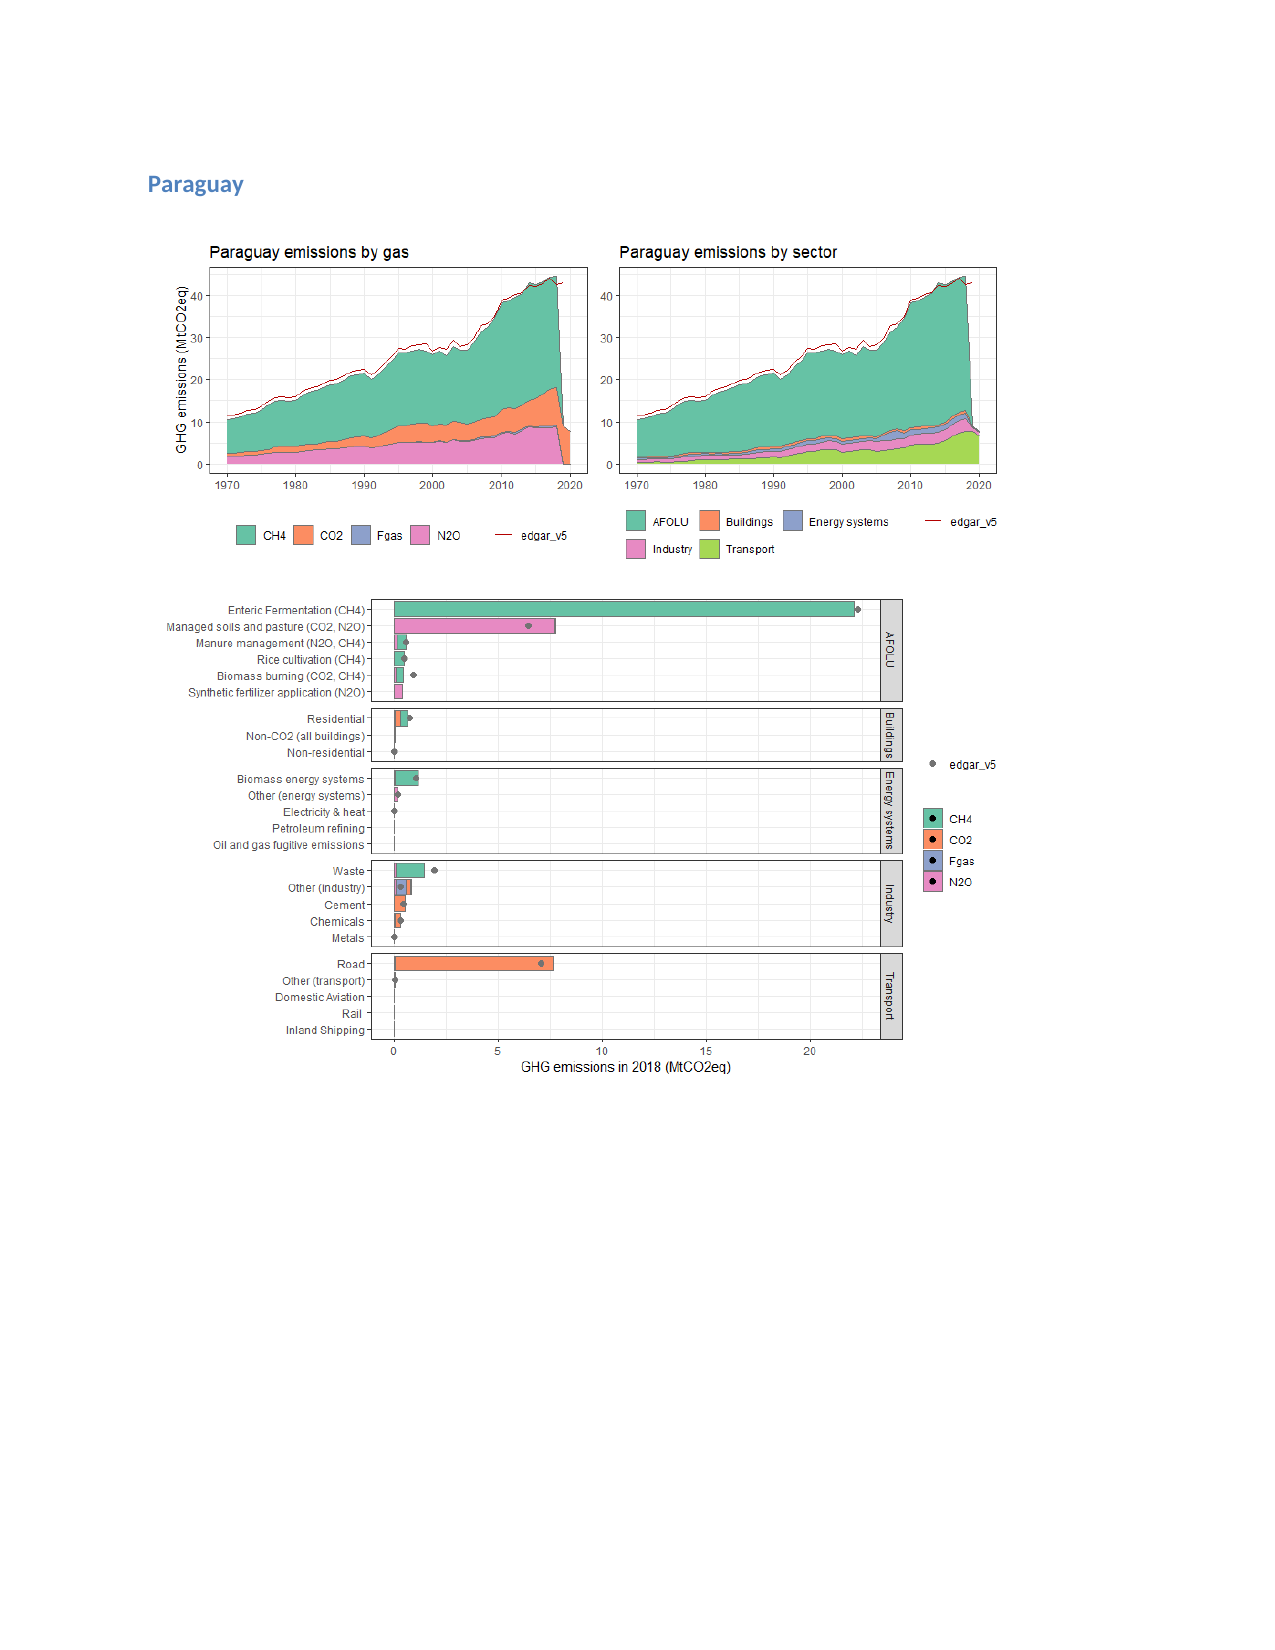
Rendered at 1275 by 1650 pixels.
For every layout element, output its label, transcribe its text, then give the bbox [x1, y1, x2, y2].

picture [147, 217, 1023, 1093]
subtitle Paraguay [148, 168, 1127, 199]
